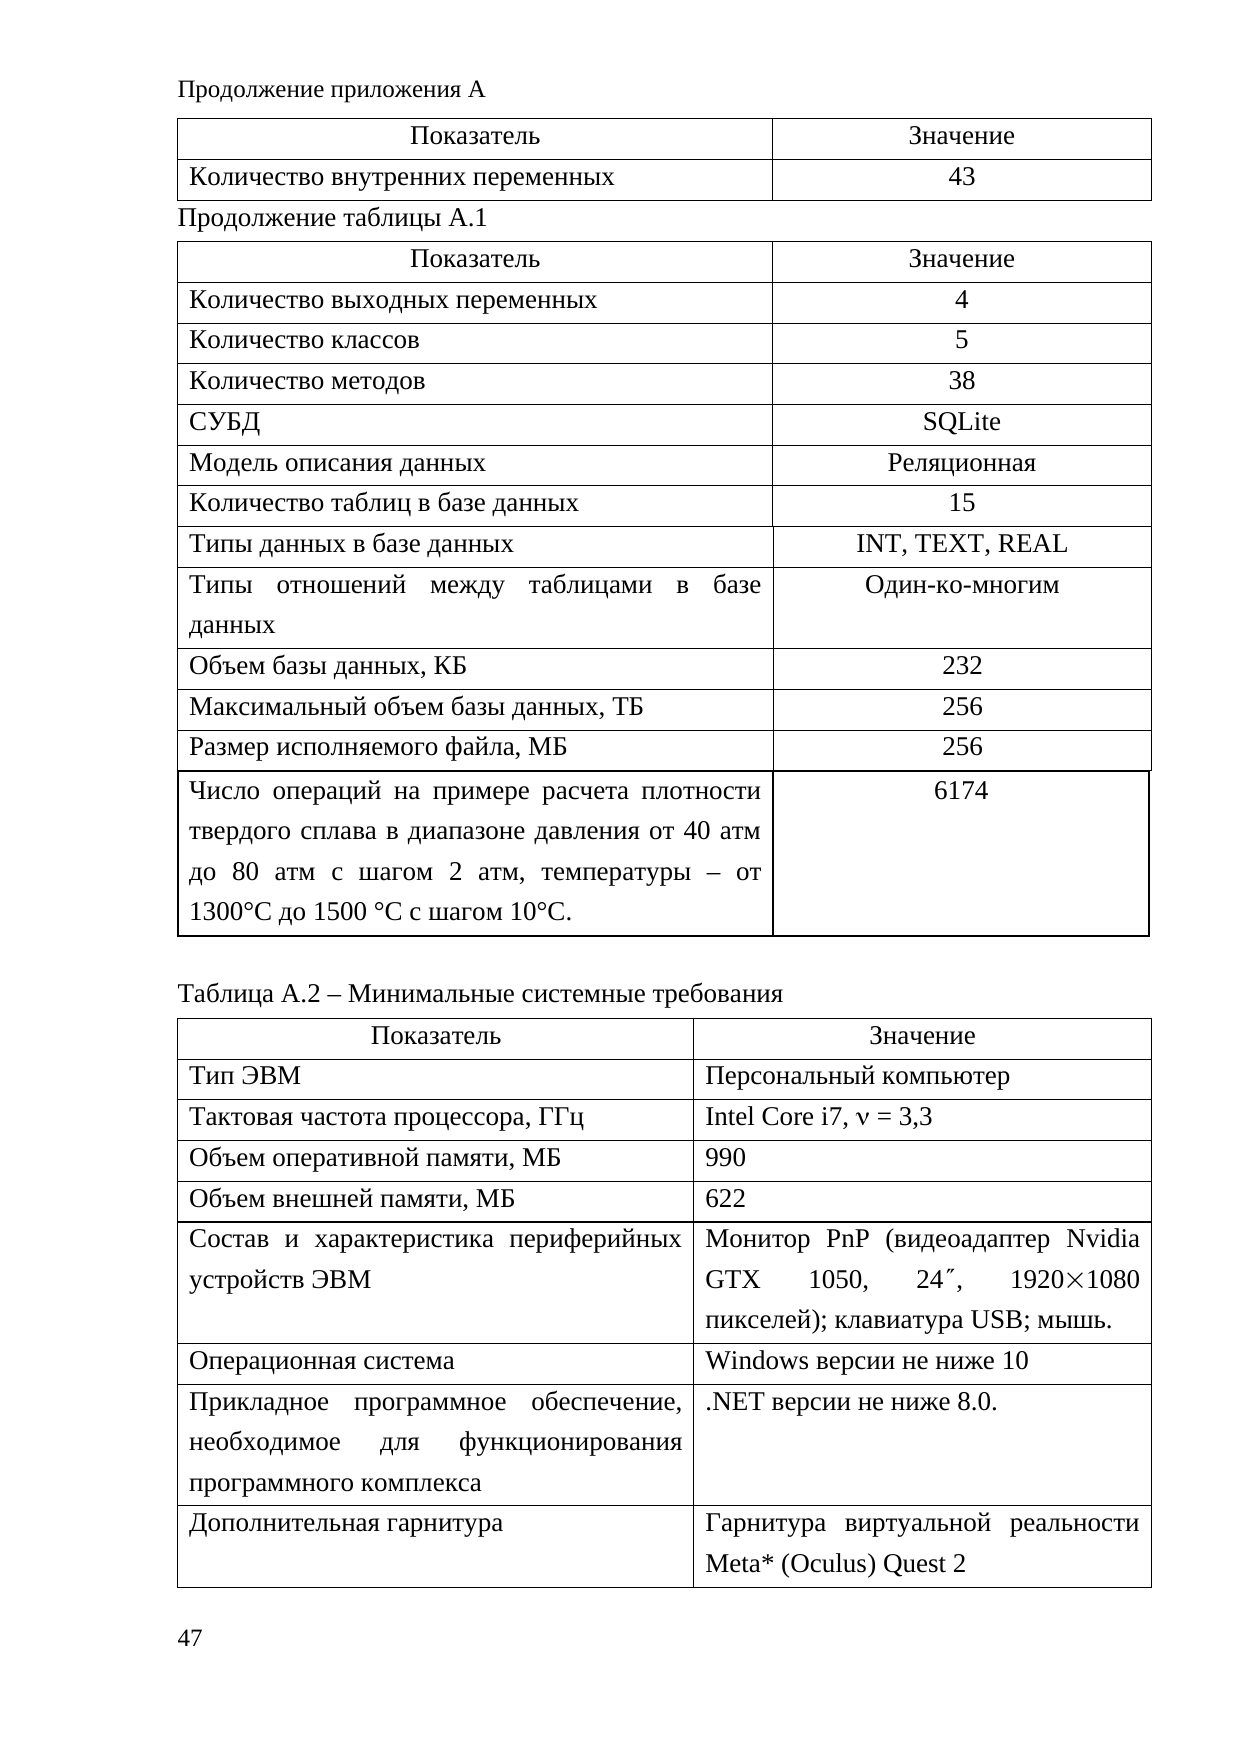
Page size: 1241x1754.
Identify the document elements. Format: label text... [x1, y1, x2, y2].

table_cell 15 [773, 486, 1151, 526]
table_cell Количество классов [178, 324, 772, 363]
table_header Значение [694, 1019, 1151, 1058]
table_cell Прикладное программное обеспечение, необходимое для функционирования программного комплекса [178, 1385, 693, 1505]
text Продолжение таблицы А.1 [177, 201, 1152, 232]
table_cell Дополнительная гарнитура [178, 1506, 693, 1587]
table_header Значение [773, 119, 1151, 159]
table_cell Windows версии не ниже 10 [694, 1344, 1151, 1384]
table_cell Объем внешней памяти, МБ [178, 1182, 693, 1221]
table_cell Intel Core i7, = 3,3 [694, 1100, 1151, 1140]
table_header Показатель [178, 1019, 693, 1058]
table_cell Монитор PnP (видеоадаптер Nvidia GTX 1050, 24, 19201080 пикселей); клавиатура USB; мышь. [694, 1223, 1151, 1343]
table_cell SQLite [773, 405, 1151, 445]
table_cell Количество таблиц в базе данных [178, 486, 772, 526]
table_cell 4 [773, 283, 1151, 322]
table_cell Количество внутренних переменных [178, 160, 772, 199]
table_cell Число операций на примере расчета плотности твердого сплава в диапазоне давления от 40 атм до 80 атм с шагом 2 атм, температуры – от 1300°С до 1500 °С с шагом 10°С. [179, 772, 772, 935]
table_cell Типы отношений между таблицами в базе данных [178, 568, 773, 648]
table_cell 5 [773, 324, 1151, 363]
table_cell Операционная система [178, 1344, 693, 1384]
table_cell Объем базы данных, КБ [178, 649, 773, 689]
table_cell Типы данных в базе данных [178, 527, 773, 567]
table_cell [694, 1506, 1151, 1587]
table_header Показатель [178, 119, 772, 159]
table_cell Тактовая частота процессора, ГГц [178, 1100, 693, 1140]
text Таблица А.2 – Минимальные системные требования [177, 977, 1152, 1008]
table_cell 232 [774, 649, 1151, 689]
table_cell Модель описания данных [178, 446, 772, 485]
table_cell Объем оперативной памяти, МБ [178, 1141, 693, 1181]
table_cell .NET версии не ниже 8.0. [694, 1385, 1151, 1505]
table_header Показатель [178, 242, 772, 282]
table_cell Размер исполняемого файла, МБ [178, 731, 773, 770]
table_cell Реляционная [773, 446, 1151, 485]
table_cell Количество методов [178, 364, 772, 404]
table_cell Состав и характеристика периферийных устройств ЭВМ [178, 1223, 693, 1343]
table_cell 622 [694, 1182, 1151, 1221]
table_cell СУБД [178, 405, 772, 445]
table_cell 43 [773, 160, 1151, 199]
table_cell 256 [774, 731, 1151, 770]
table_cell 6174 [774, 772, 1148, 935]
table_cell 38 [773, 364, 1151, 404]
table_cell Количество выходных переменных [178, 283, 772, 322]
table_header Значение [773, 242, 1151, 282]
table_cell 256 [774, 690, 1151, 729]
table_cell 990 [694, 1141, 1151, 1181]
table_cell Один-ко-многим [774, 568, 1151, 648]
table_cell Максимальный объем базы данных, ТБ [178, 690, 773, 729]
table_cell Персональный компьютер [694, 1060, 1151, 1099]
table_cell Тип ЭВМ [178, 1060, 693, 1099]
table_cell INT, TEXT, REAL [774, 527, 1151, 567]
